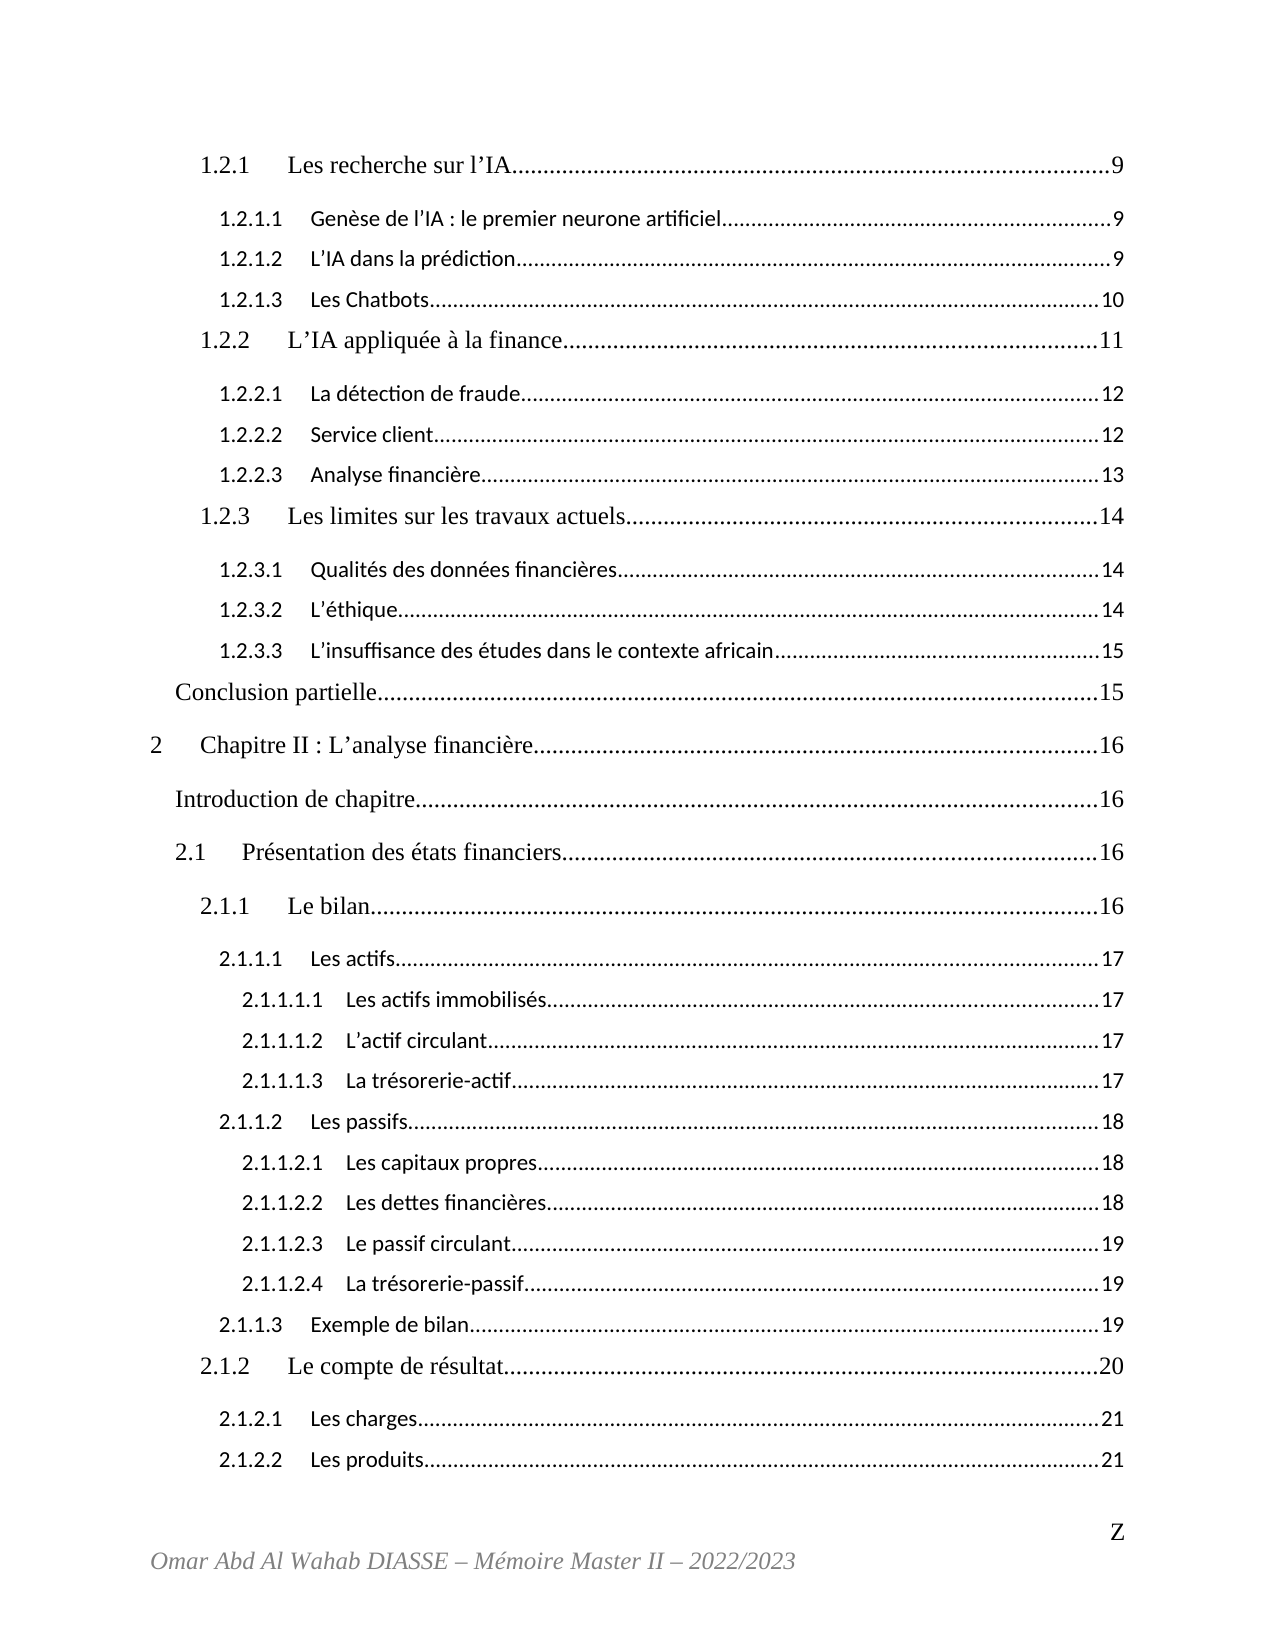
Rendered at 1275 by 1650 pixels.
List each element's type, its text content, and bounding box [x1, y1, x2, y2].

text 1.2.2 L’IA appliquée à la finance 11 [200, 326, 1125, 354]
text 2.1.2 Le compte de résultat 20 [200, 1351, 1125, 1379]
text 2 Chapitre II : L’analyse financière 16 [150, 730, 1125, 759]
text 2.1.2.2 Les produits 21 [219, 1445, 1125, 1473]
text 1.2.1 Les recherche sur l’IA 9 [200, 150, 1125, 179]
text 2.1.1 Le bilan 16 [200, 891, 1125, 920]
text 1.2.3.3 L’insuffisance des études dans le contexte africain 15 [219, 636, 1125, 664]
text Introduction de chapitre 16 [175, 784, 1125, 812]
text 2.1.1.3 Exemple de bilan 19 [219, 1310, 1125, 1338]
text 2.1.1.2.3 Le passif circulant 19 [242, 1229, 1125, 1257]
text 2.1.1.2.1 Les capitaux propres 18 [242, 1148, 1125, 1176]
text 2.1.1.2.4 La trésorerie-passif 19 [242, 1269, 1125, 1298]
text 1.2.3.2 L’éthique 14 [219, 595, 1125, 623]
text 1.2.3.1 Qualités des données financières 14 [219, 555, 1125, 583]
text 2.1.1.1.2 L’actif circulant 17 [242, 1026, 1125, 1054]
text 1.2.2.1 La détection de fraude 12 [219, 379, 1125, 407]
text 2.1.1.1.1 Les actifs immobilisés 17 [242, 985, 1125, 1013]
text 2.1.1.1.3 La trésorerie-actif 17 [242, 1066, 1125, 1094]
text 1.2.1.1 Genèse de l’IA : le premier neurone artificiel 9 [219, 204, 1125, 232]
text 2.1.1.1 Les actifs 17 [219, 944, 1125, 973]
text 1.2.2.2 Service client 12 [219, 420, 1125, 448]
text 1.2.1.3 Les Chatbots 10 [219, 285, 1125, 313]
text 1.2.1.2 L’IA dans la prédiction 9 [219, 244, 1125, 272]
text 2.1.1.2 Les passifs 18 [219, 1107, 1125, 1135]
text 2.1.1.2.2 Les dettes financières 18 [242, 1188, 1125, 1216]
text 2.1.2.1 Les charges 21 [219, 1404, 1125, 1432]
text 1.2.3 Les limites sur les travaux actuels 14 [200, 501, 1125, 530]
text 2.1 Présentation des états financiers 16 [175, 837, 1125, 866]
text Conclusion partielle 15 [175, 677, 1125, 705]
text 1.2.2.3 Analyse financière 13 [219, 460, 1125, 488]
